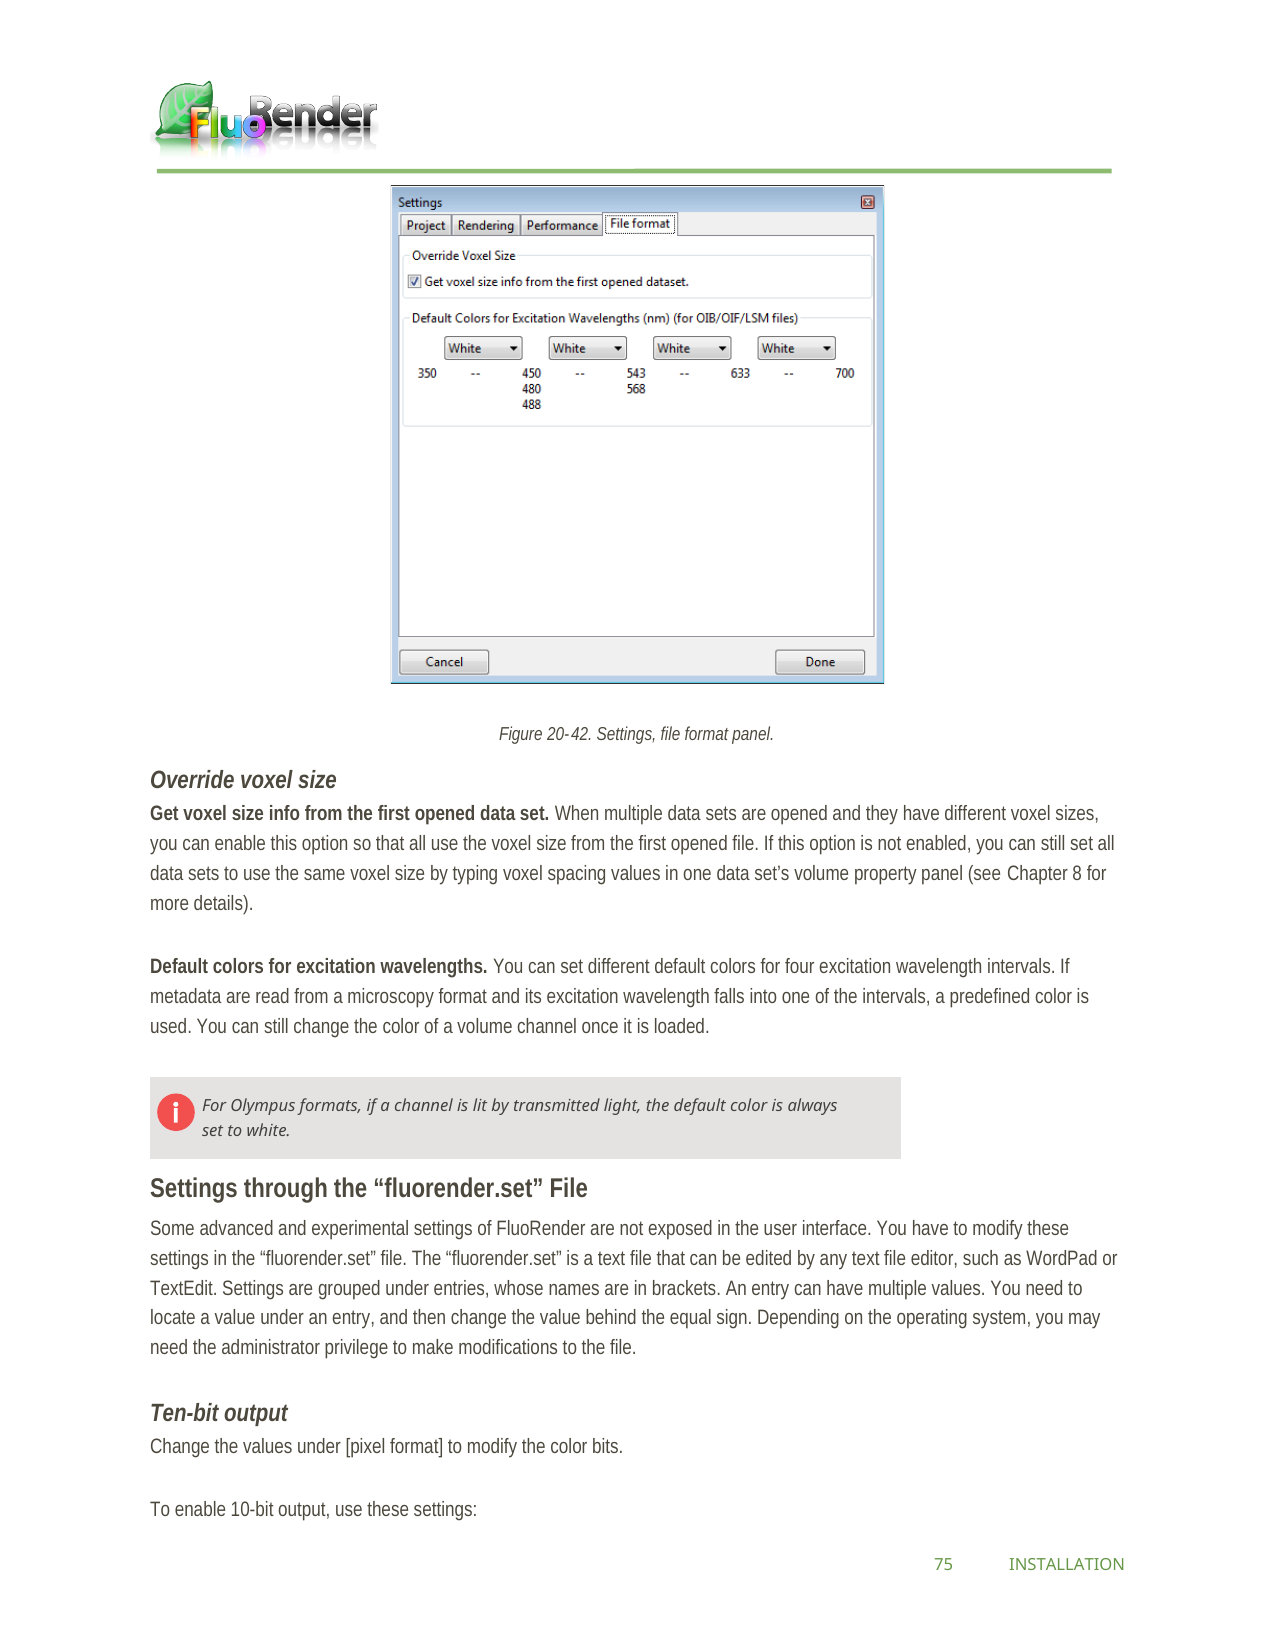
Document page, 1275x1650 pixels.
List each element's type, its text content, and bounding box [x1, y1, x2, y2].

picture [150, 75, 379, 162]
text Some advanced and experimental settings of FluoRender are not exposed in the user interface. You have to modify these settings in the “fluorender.set” file. The “fluorender.set” is a text file that can be edited by any text file editor, such as WordPad or TextEdit. Settings are grouped under entries, whose names are in brackets. An entry can have multiple values. You need to locate a value under an entry, and then change the value behind the equal sign. Depending on the operating system, you may need the administrator privilege to make modifications to the file. [150, 1216, 1125, 1359]
picture [390, 185, 885, 684]
table_header For Olympus formats, if a channel is lit by transmitted light, the default color is always set to white. [202, 1077, 901, 1159]
subtitle Settings through the “fluorender.set” File [150, 1172, 1125, 1203]
text To enable 10-bit output, use these settings: [150, 1497, 1125, 1521]
text Default colors for excitation wavelengths. You can set different default colors for four excitation wavelength intervals. If metadata are read from a microscopy format and its excitation wavelength falls into one of the intervals, a predefined color is used. You can still change the color of a volume channel once it is loaded. [150, 954, 1125, 1037]
subtitle Override voxel size [150, 765, 1125, 794]
subtitle Ten-bit output [150, 1398, 1125, 1427]
table_header [150, 1077, 202, 1159]
text Get voxel size info from the first opened data set. When multiple data sets are opened and they have different voxel sizes, you can enable this option so that all use the voxel size from the first opened file. If this option is not enabled, you can still set all data sets to use the same voxel size by typing voxel spacing values in one data set’s volume property panel (see Chapter 8 for more details). [150, 801, 1125, 914]
text Change the values under [pixel format] to modify the color bits. [150, 1434, 1125, 1458]
